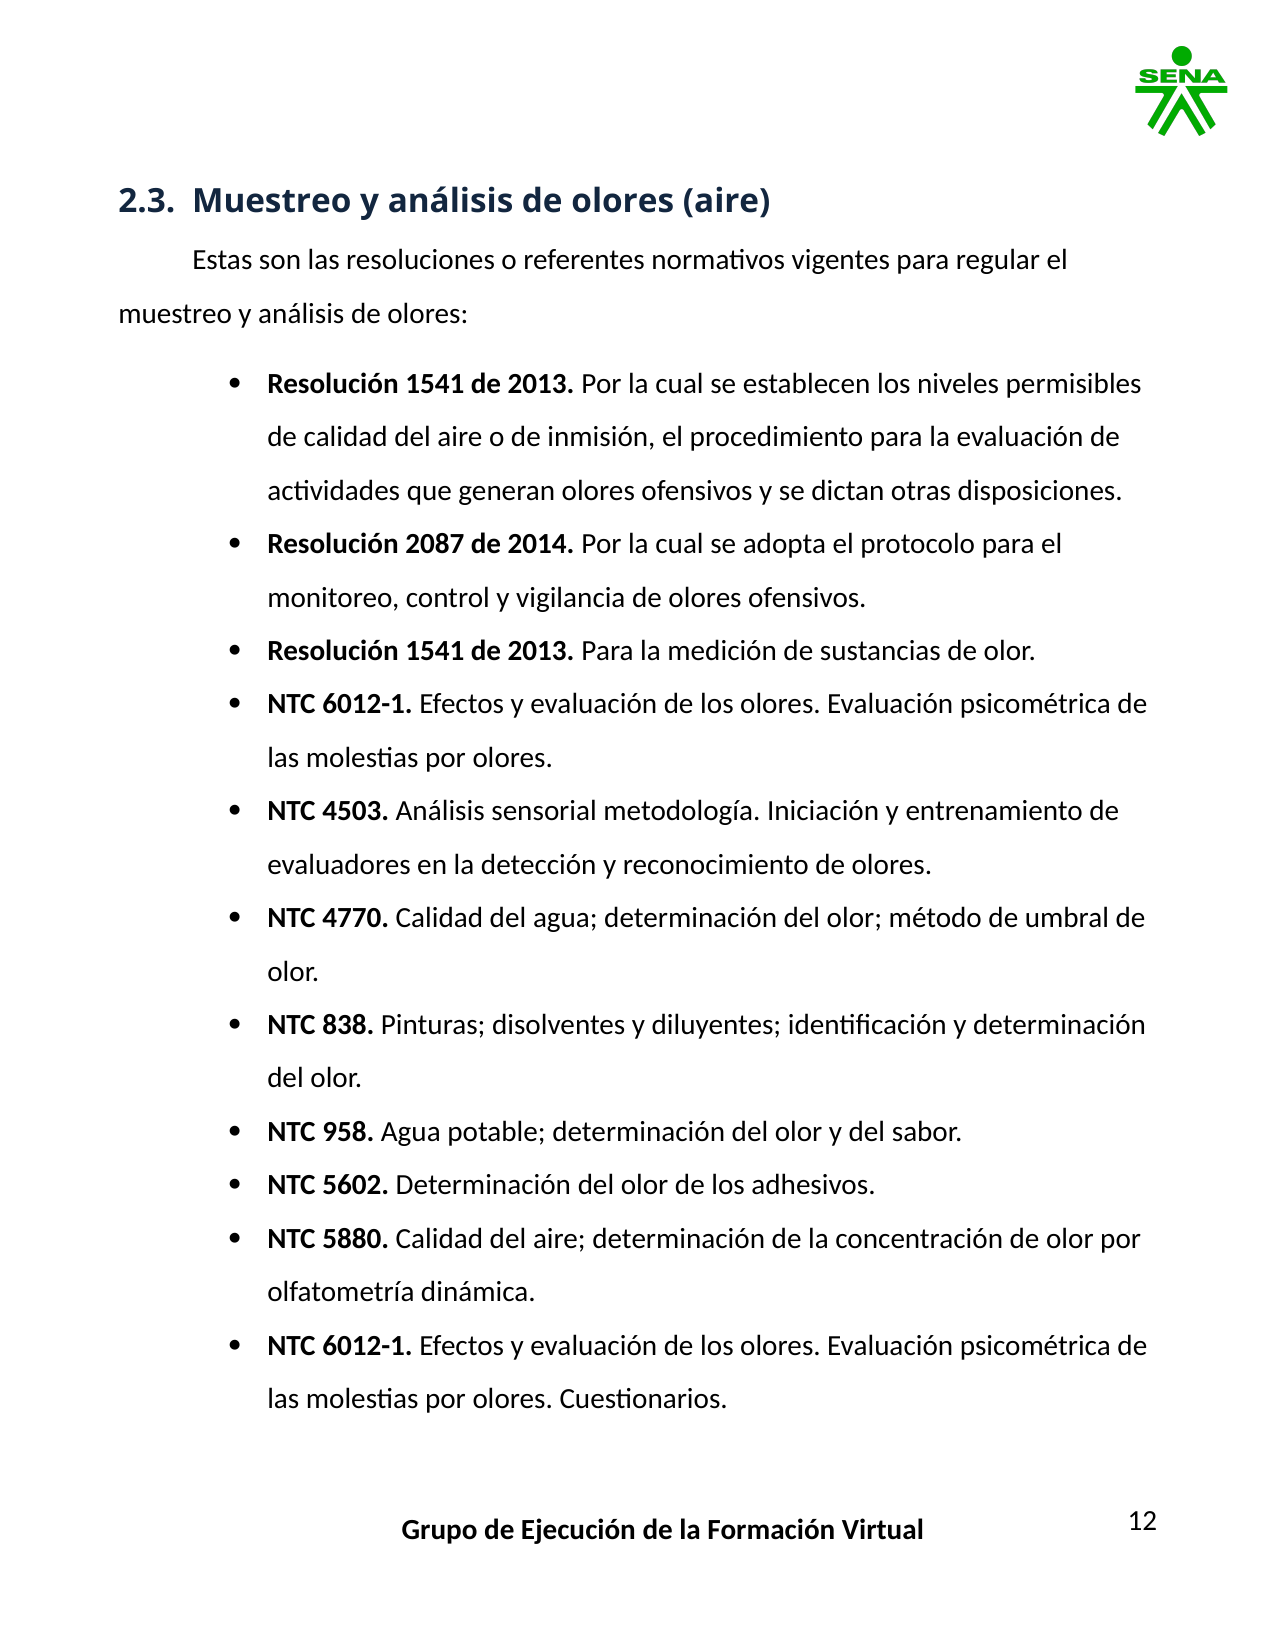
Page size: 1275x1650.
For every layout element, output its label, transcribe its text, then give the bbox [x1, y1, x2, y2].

picture [1135, 46, 1228, 136]
text Estas son las resoluciones o referentes normativos vigentes para regular el muestreo y análisis de olores: [118, 241, 1157, 330]
list NTC 5880. Calidad del aire; determinación de la concentración de olor por olfatometría dinámica. [229, 1220, 1157, 1309]
list NTC 958. Agua potable; determinación del olor y del sabor. [229, 1113, 1157, 1149]
subtitle Muestreo y análisis de olores (aire) [118, 177, 1157, 223]
list NTC 4503. Análisis sensorial metodología. Iniciación y entrenamiento de evaluadores en la detección y reconocimiento de olores. [229, 792, 1157, 881]
list NTC 6012-1. Efectos y evaluación de los olores. Evaluación psicométrica de las molestias por olores. [229, 686, 1157, 774]
list Resolución 2087 de 2014. Por la cual se adopta el protocolo para el monitoreo, control y vigilancia de olores ofensivos. [229, 525, 1157, 614]
list NTC 4770. Calidad del agua; determinación del olor; método de umbral de olor. [229, 899, 1157, 988]
list Resolución 1541 de 2013. Por la cual se establecen los niveles permisibles de calidad del aire o de inmisión, el procedimiento para la evaluación de actividades que generan olores ofensivos y se dictan otras disposiciones. [229, 365, 1157, 507]
list NTC 5602. Determinación del olor de los adhesivos. [229, 1166, 1157, 1202]
list NTC 838. Pinturas; disolventes y diluyentes; identificación y determinación del olor. [229, 1006, 1157, 1095]
list NTC 6012-1. Efectos y evaluación de los olores. Evaluación psicométrica de las molestias por olores. Cuestionarios. [229, 1327, 1157, 1416]
list Resolución 1541 de 2013. Para la medición de sustancias de olor. [229, 632, 1157, 668]
